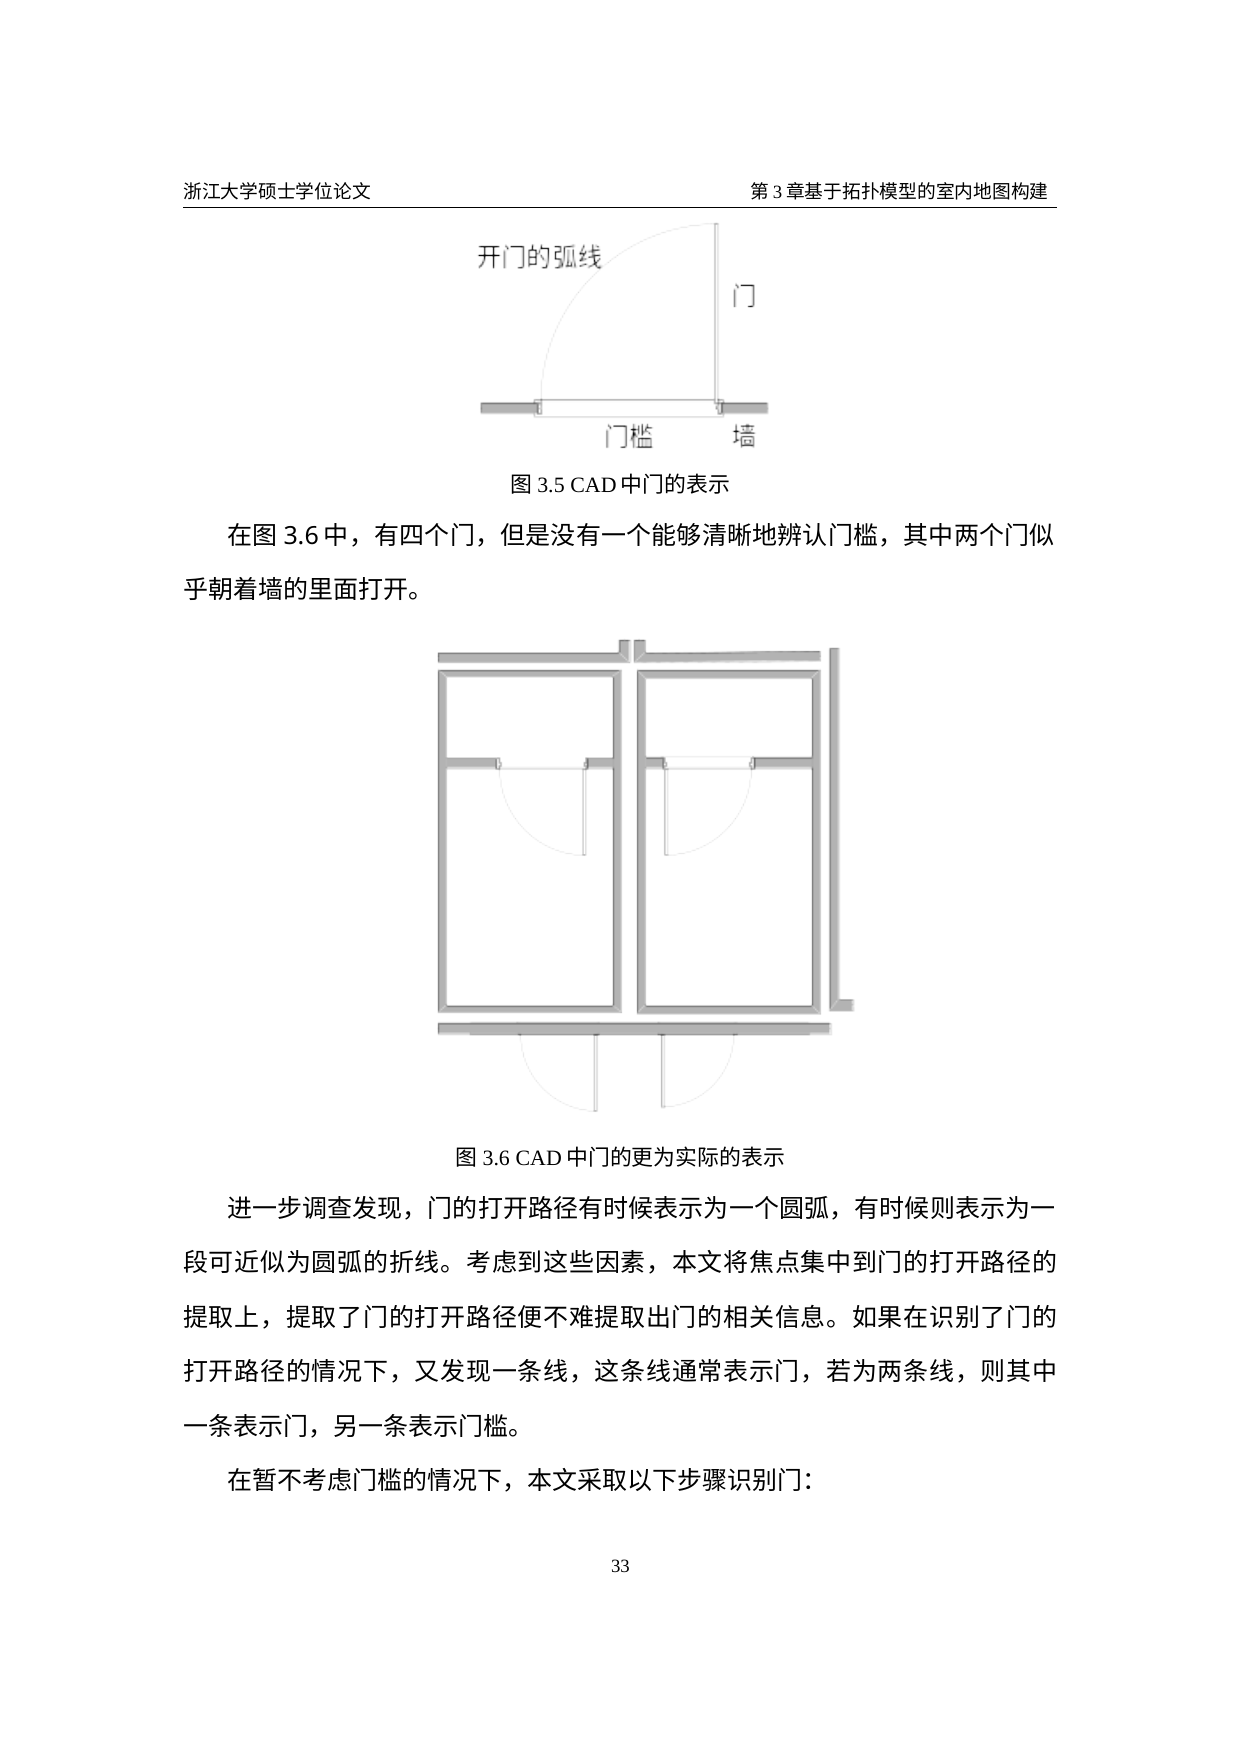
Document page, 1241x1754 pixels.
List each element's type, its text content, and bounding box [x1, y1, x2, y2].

text 在暂不考虑门槛的情况下，本文采取以下步骤识别门： [183, 1460, 1057, 1497]
text 进一步调查发现，门的打开路径有时候表示为一个圆弧，有时候则表示为一段可近似为圆弧的折线。考虑到这些因素，本文将焦点集中到门的打开路径的提取上，提取了门的打开路径便不难提取出门的相关信息。如果在识别了门的打开路径的情况下，又发现一条线，这条线通常表示门，若为两条线，则其中一条表示门，另一条表示门槛。 [183, 1188, 1057, 1442]
